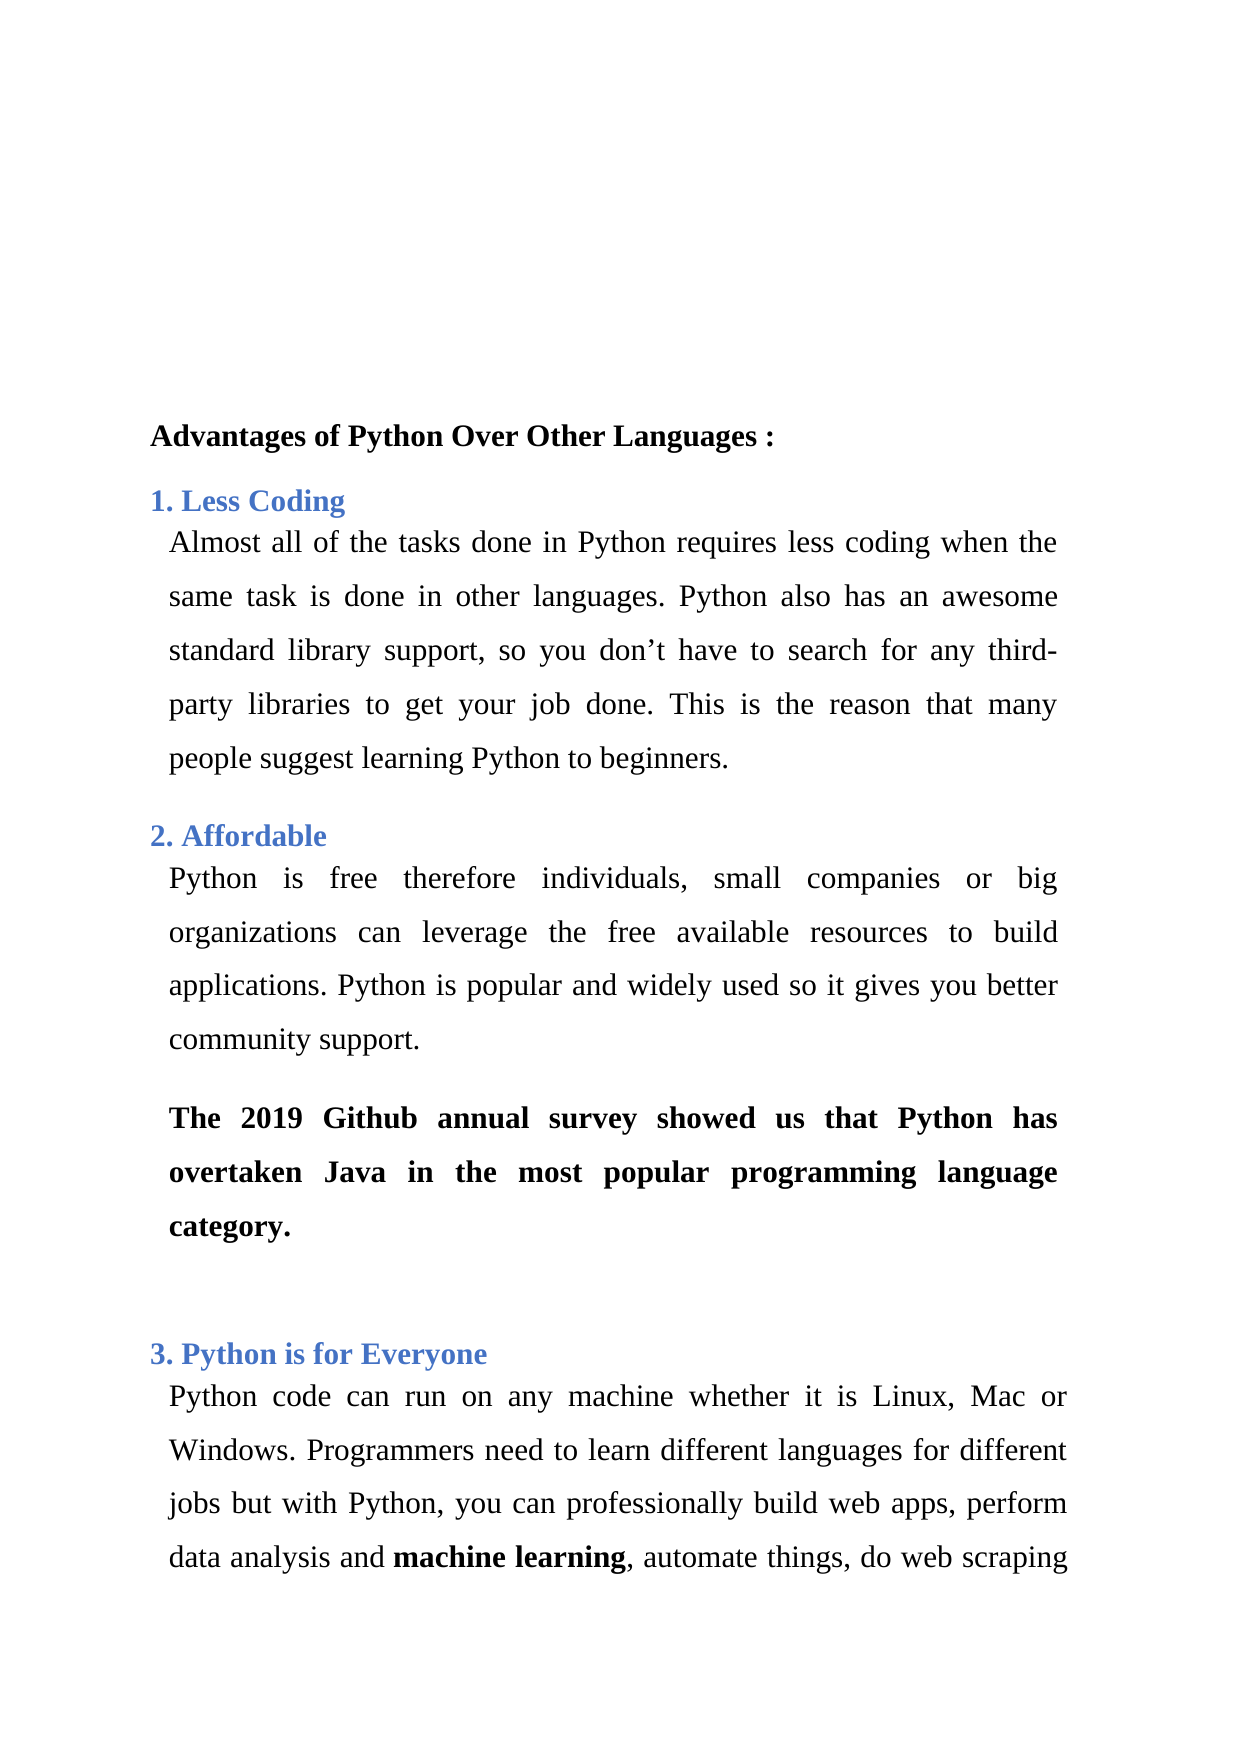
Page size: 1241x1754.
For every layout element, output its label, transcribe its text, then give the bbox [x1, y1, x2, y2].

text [169, 1377, 1068, 1574]
text Python is free therefore individuals, small companies or big organizations can leverage the free available resources to build applications. Python is popular and widely used so it gives you better community support. [169, 859, 1059, 1056]
text Almost all of the tasks done in Python requires less coding when the same task is done in other languages. Python also has an awesome standard library support, so you don’t have to search for any third-party libraries to get your job done. This is the reason that many people suggest learning Python to beginners. [169, 523, 1059, 775]
subtitle 3. Python is for Everyone [150, 1336, 1090, 1372]
subtitle Advantages of Python Over Other Languages : [150, 417, 1090, 453]
subtitle 2. Affordable [150, 818, 1090, 854]
subtitle 1. Less Coding [150, 482, 1090, 518]
text The 2019 Github annual survey showed us that Python has overtaken Java in the most popular programming language category. [169, 1099, 1059, 1243]
